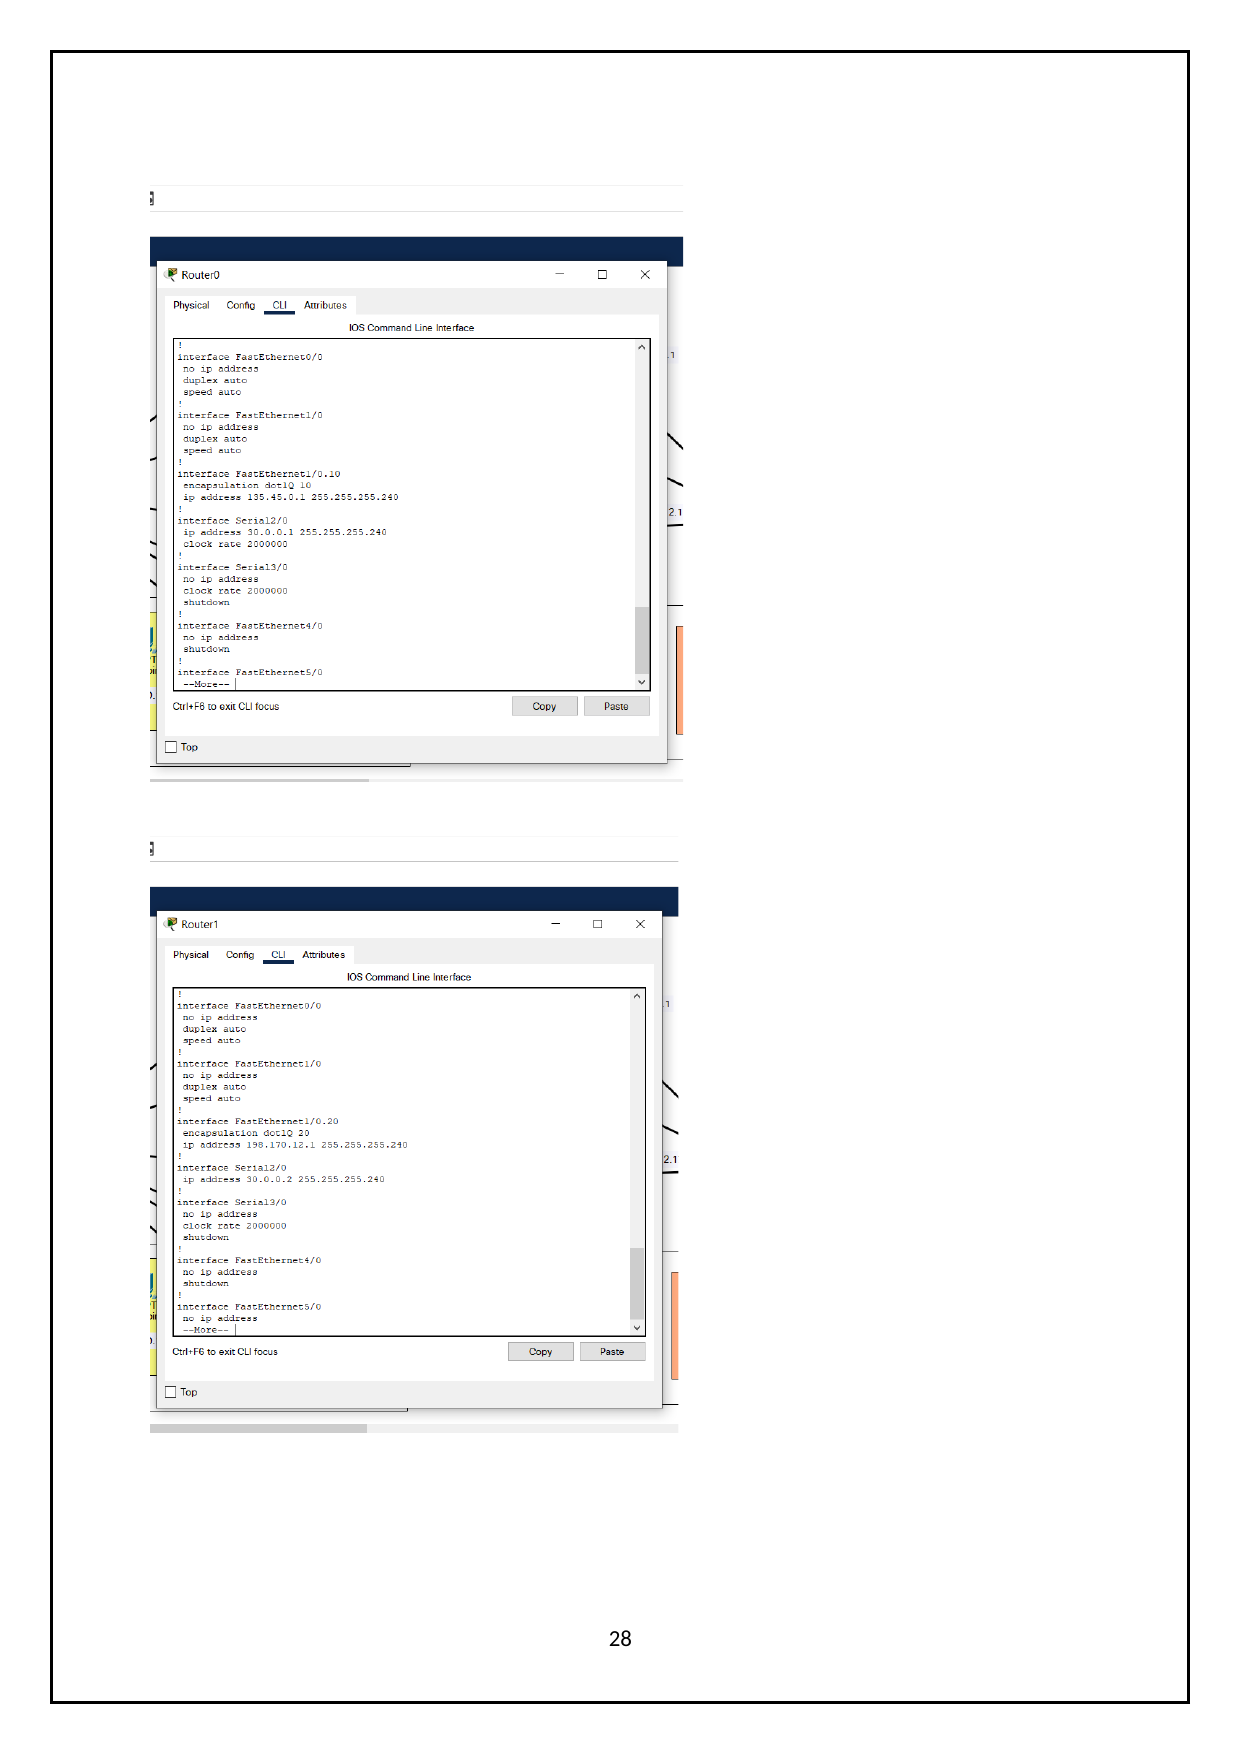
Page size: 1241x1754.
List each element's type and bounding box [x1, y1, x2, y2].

picture [150, 800, 679, 1433]
picture [150, 150, 684, 782]
